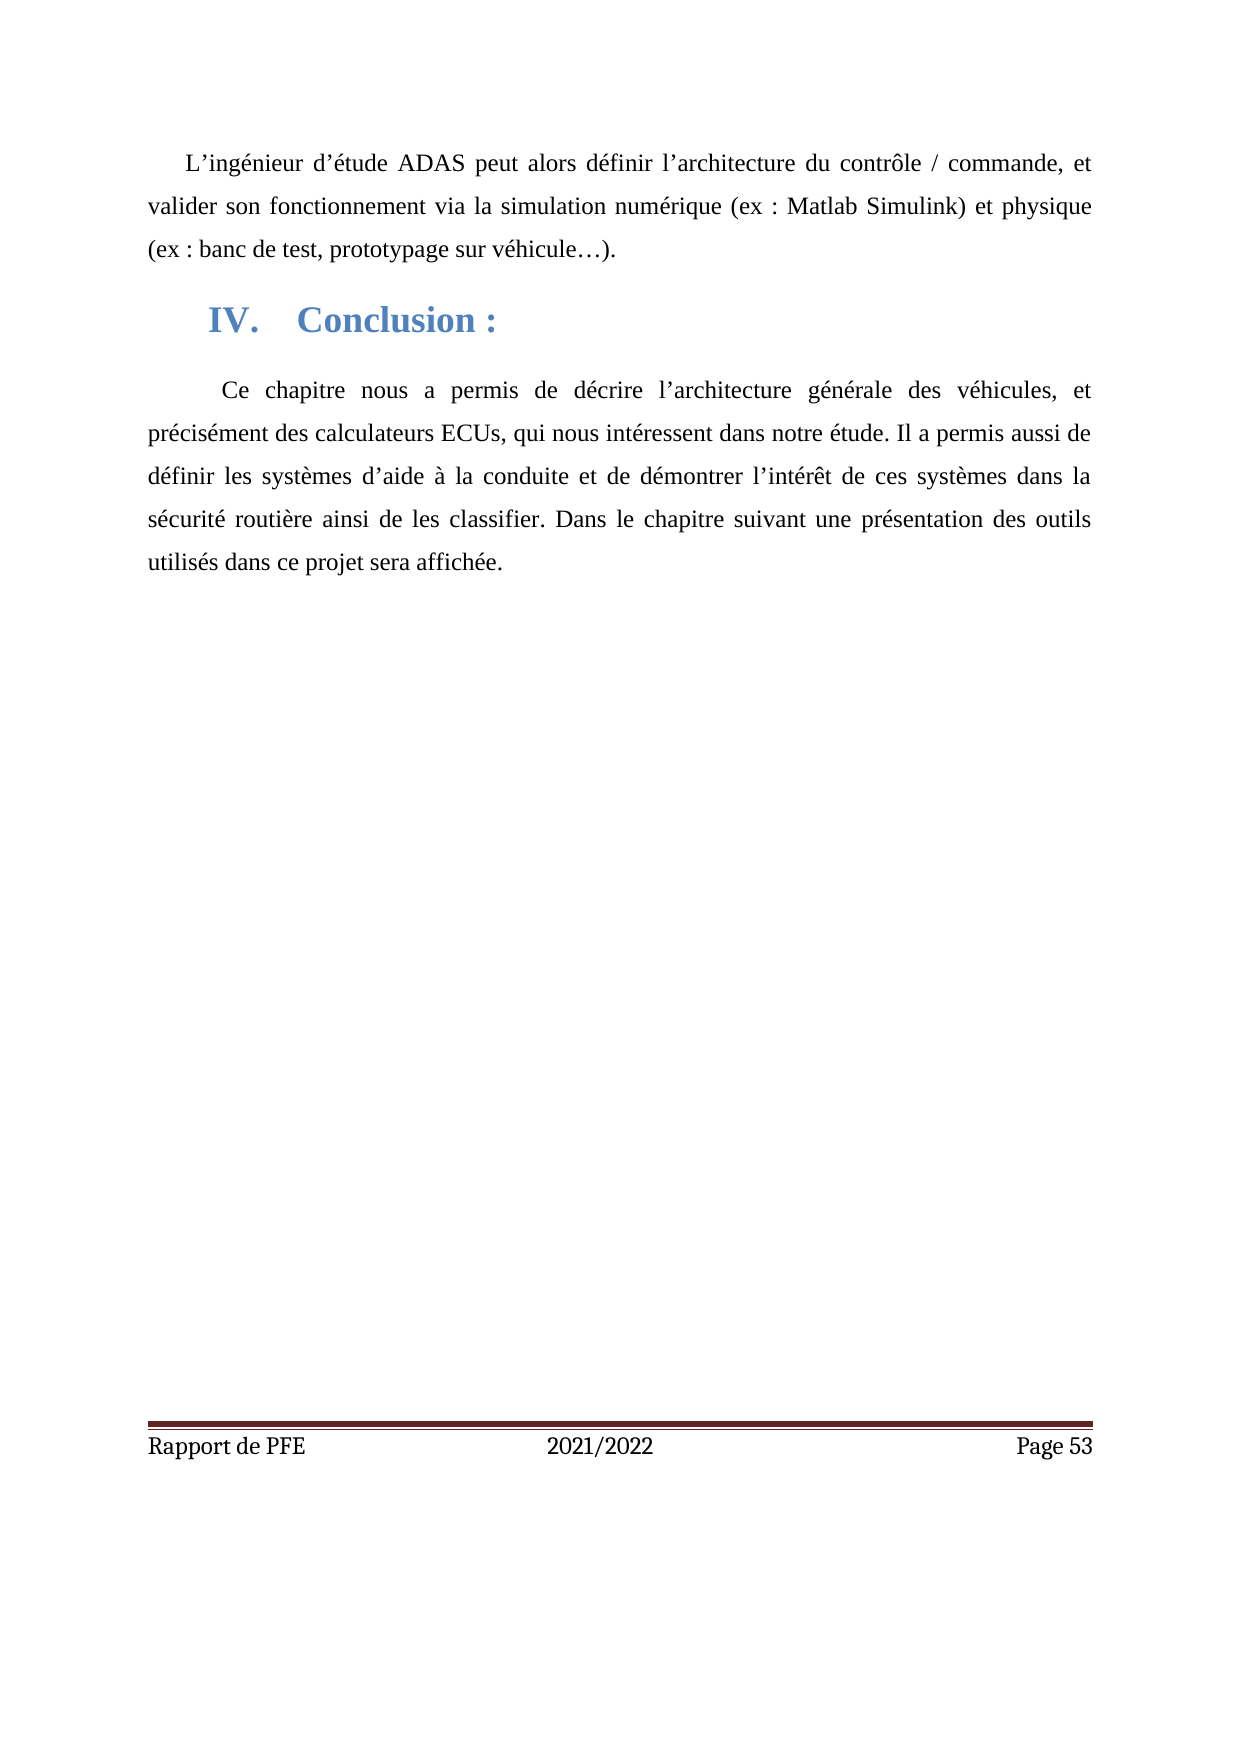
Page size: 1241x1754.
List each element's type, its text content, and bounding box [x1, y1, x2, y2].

text L’ingénieur d’étude ADAS peut alors définir l’architecture du contrôle / commande, et valider son fonctionnement via la simulation numérique (ex : Matlab Simulink) et physique (ex : banc de test, prototypage sur véhicule…). [148, 148, 1093, 263]
text Ce chapitre nous a permis de décrire l’architecture générale des véhicules, et précisément des calculateurs ECUs, qui nous intéressent dans notre étude. Il a permis aussi de définir les systèmes d’aide à la conduite et de démontrer l’intérêt de ces systèmes dans la sécurité routière ainsi de les classifier. Dans le chapitre suivant une présentation des outils utilisés dans ce projet sera affichée. [148, 375, 1093, 576]
subtitle Conclusion : [259, 298, 1093, 341]
